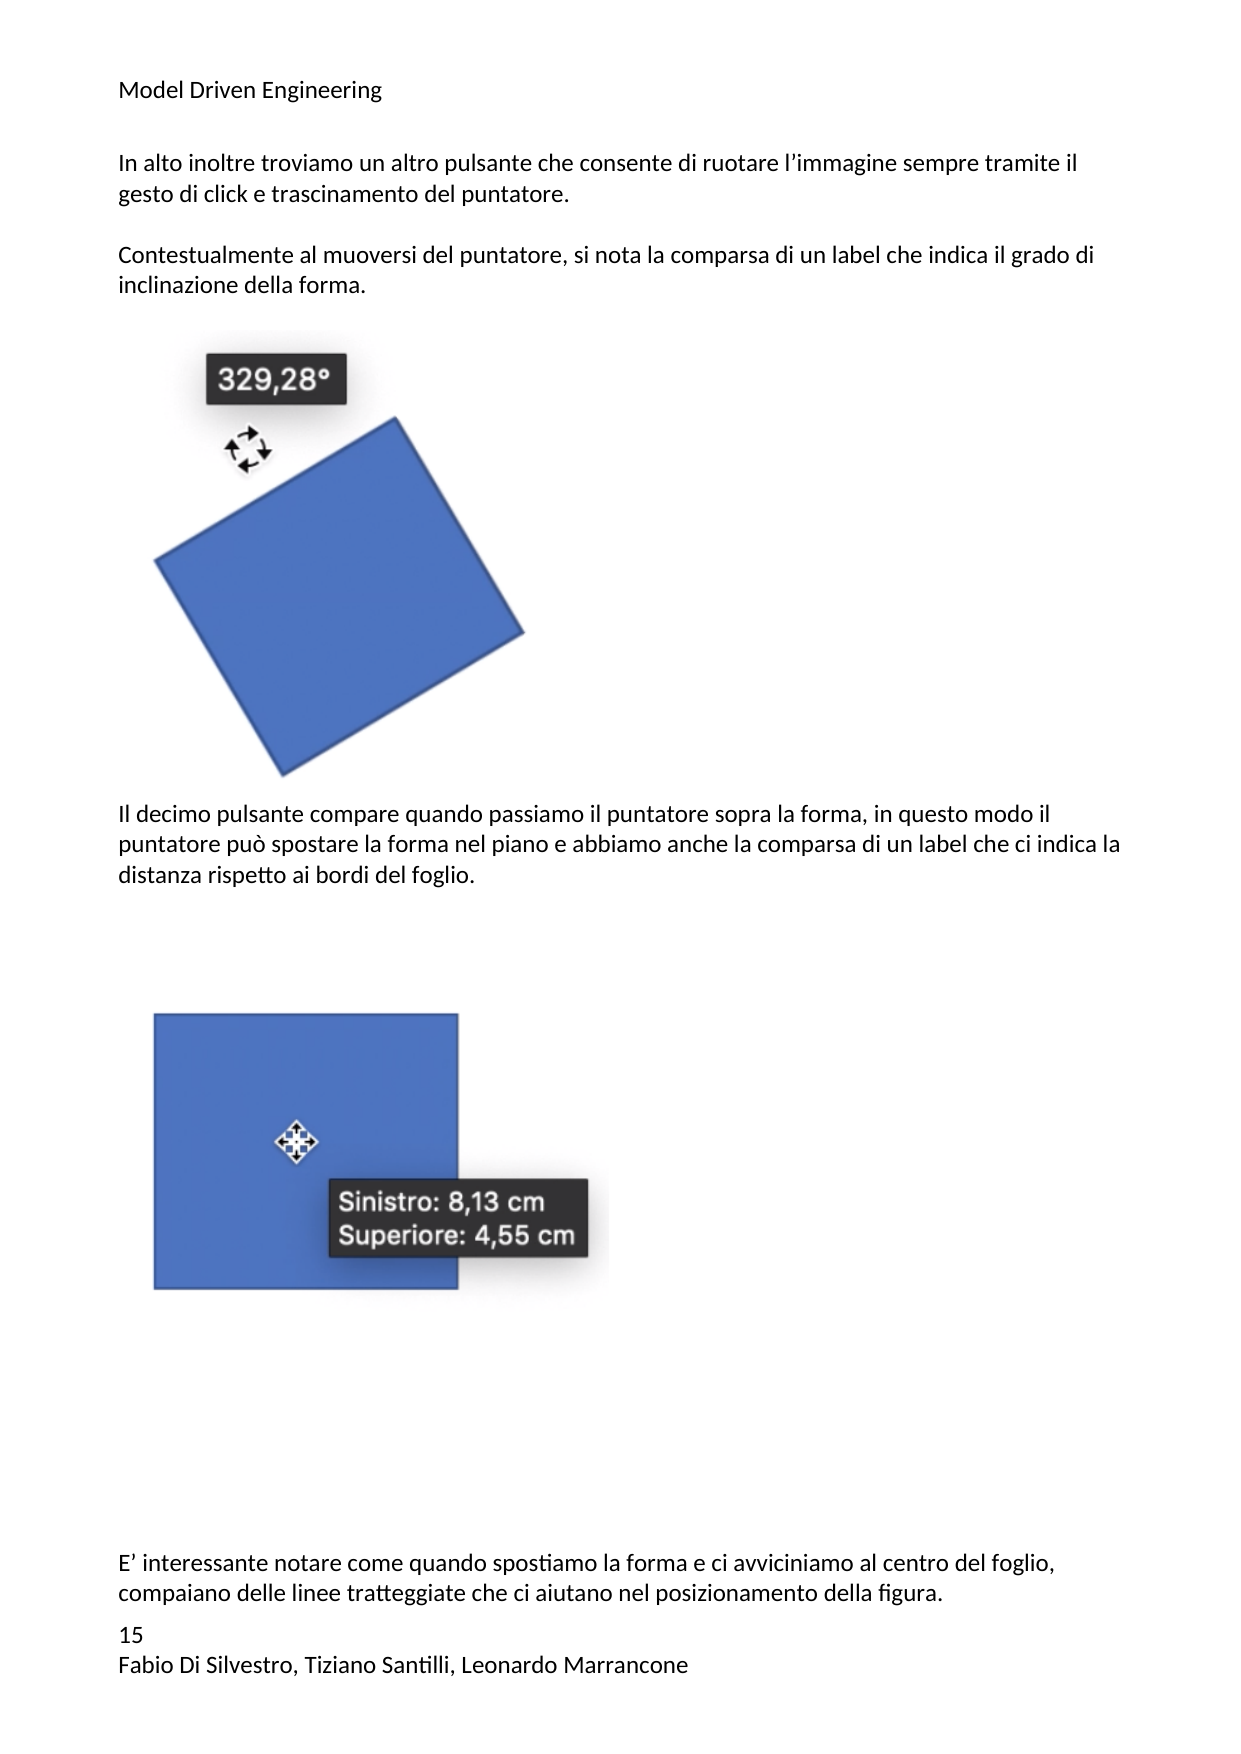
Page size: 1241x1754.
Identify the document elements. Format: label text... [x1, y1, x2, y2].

text In alto inoltre troviamo un altro pulsante che consente di ruotare l’immagine sempre tramite il gesto di click e trascinamento del puntatore. [118, 148, 1122, 209]
picture [118, 950, 610, 1364]
text Contestualmente al muoversi del puntatore, si nota la comparsa di un label che indica il grado di inclinazione della forma. [118, 239, 1122, 300]
picture [118, 330, 563, 798]
text Il decimo pulsante compare quando passiamo il puntatore sopra la forma, in questo modo il puntatore può spostare la forma nel piano e abbiamo anche la comparsa di un label che ci indica la distanza rispetto ai bordi del foglio. [118, 798, 1122, 889]
text E’ interessante notare come quando spostiamo la forma e ci avviciniamo al centro del foglio, compaiano delle linee tratteggiate che ci aiutano nel posizionamento della figura. [118, 1547, 1122, 1608]
